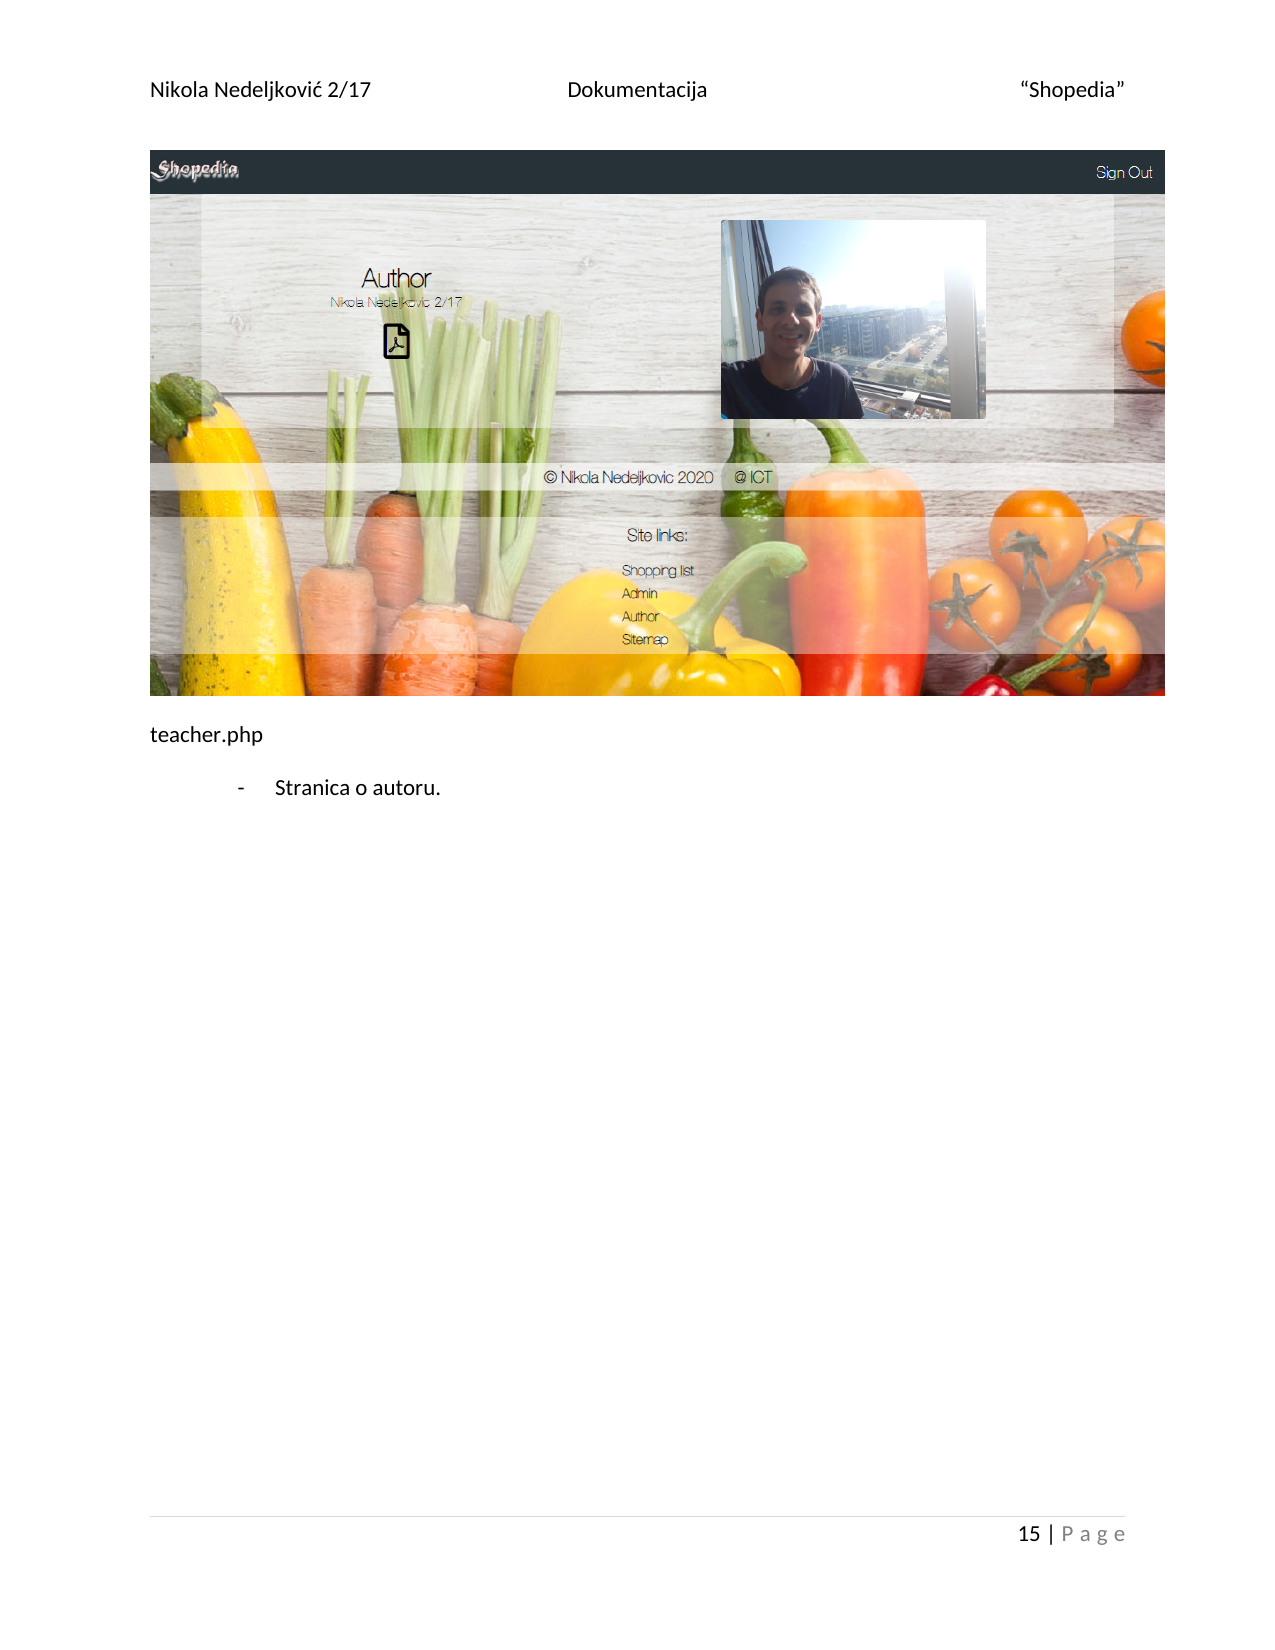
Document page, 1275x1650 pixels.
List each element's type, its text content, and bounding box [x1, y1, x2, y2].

list Stranica o autoru. [237, 773, 1125, 801]
text teacher.php [150, 720, 1125, 748]
picture [150, 150, 1165, 696]
